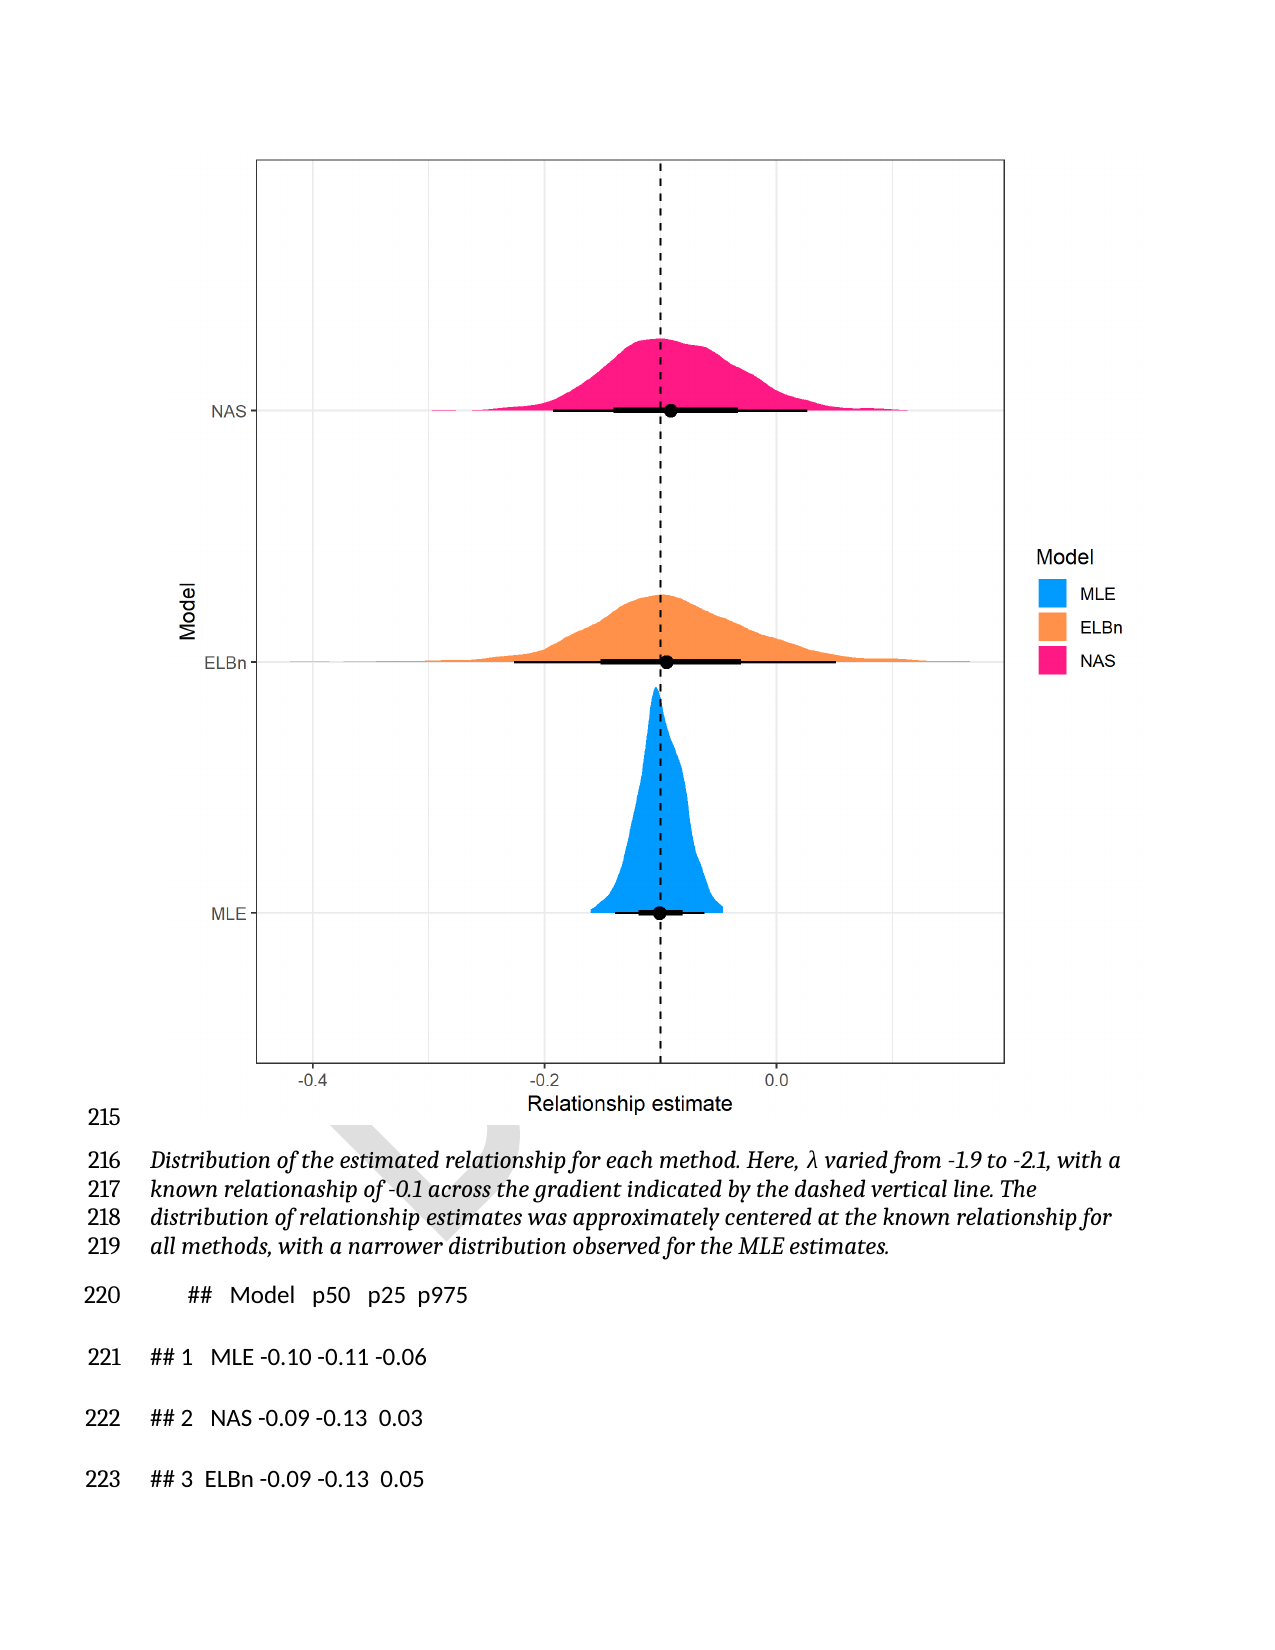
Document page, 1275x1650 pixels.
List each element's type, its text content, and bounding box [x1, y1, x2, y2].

text ## Model p50 p25 p975 ## 1 MLE -0.10 -0.11 -0.06 ## 2 NAS -0.09 -0.13 0.03 ## 3 ELBn -0.09 -0.13 0.05 [150, 1279, 1125, 1493]
text Distribution of the estimated relationship for each method. Here, varied from -1.9 to -2.1, with a known relationaship of -0.1 across the gradient indicated by the dashed vertical line. The distribution of relationship estimates was approximately centered at the known relationship for all methods, with a narrower distribution observed for the MLE estimates. [150, 1146, 1125, 1261]
picture [168, 150, 1144, 1125]
